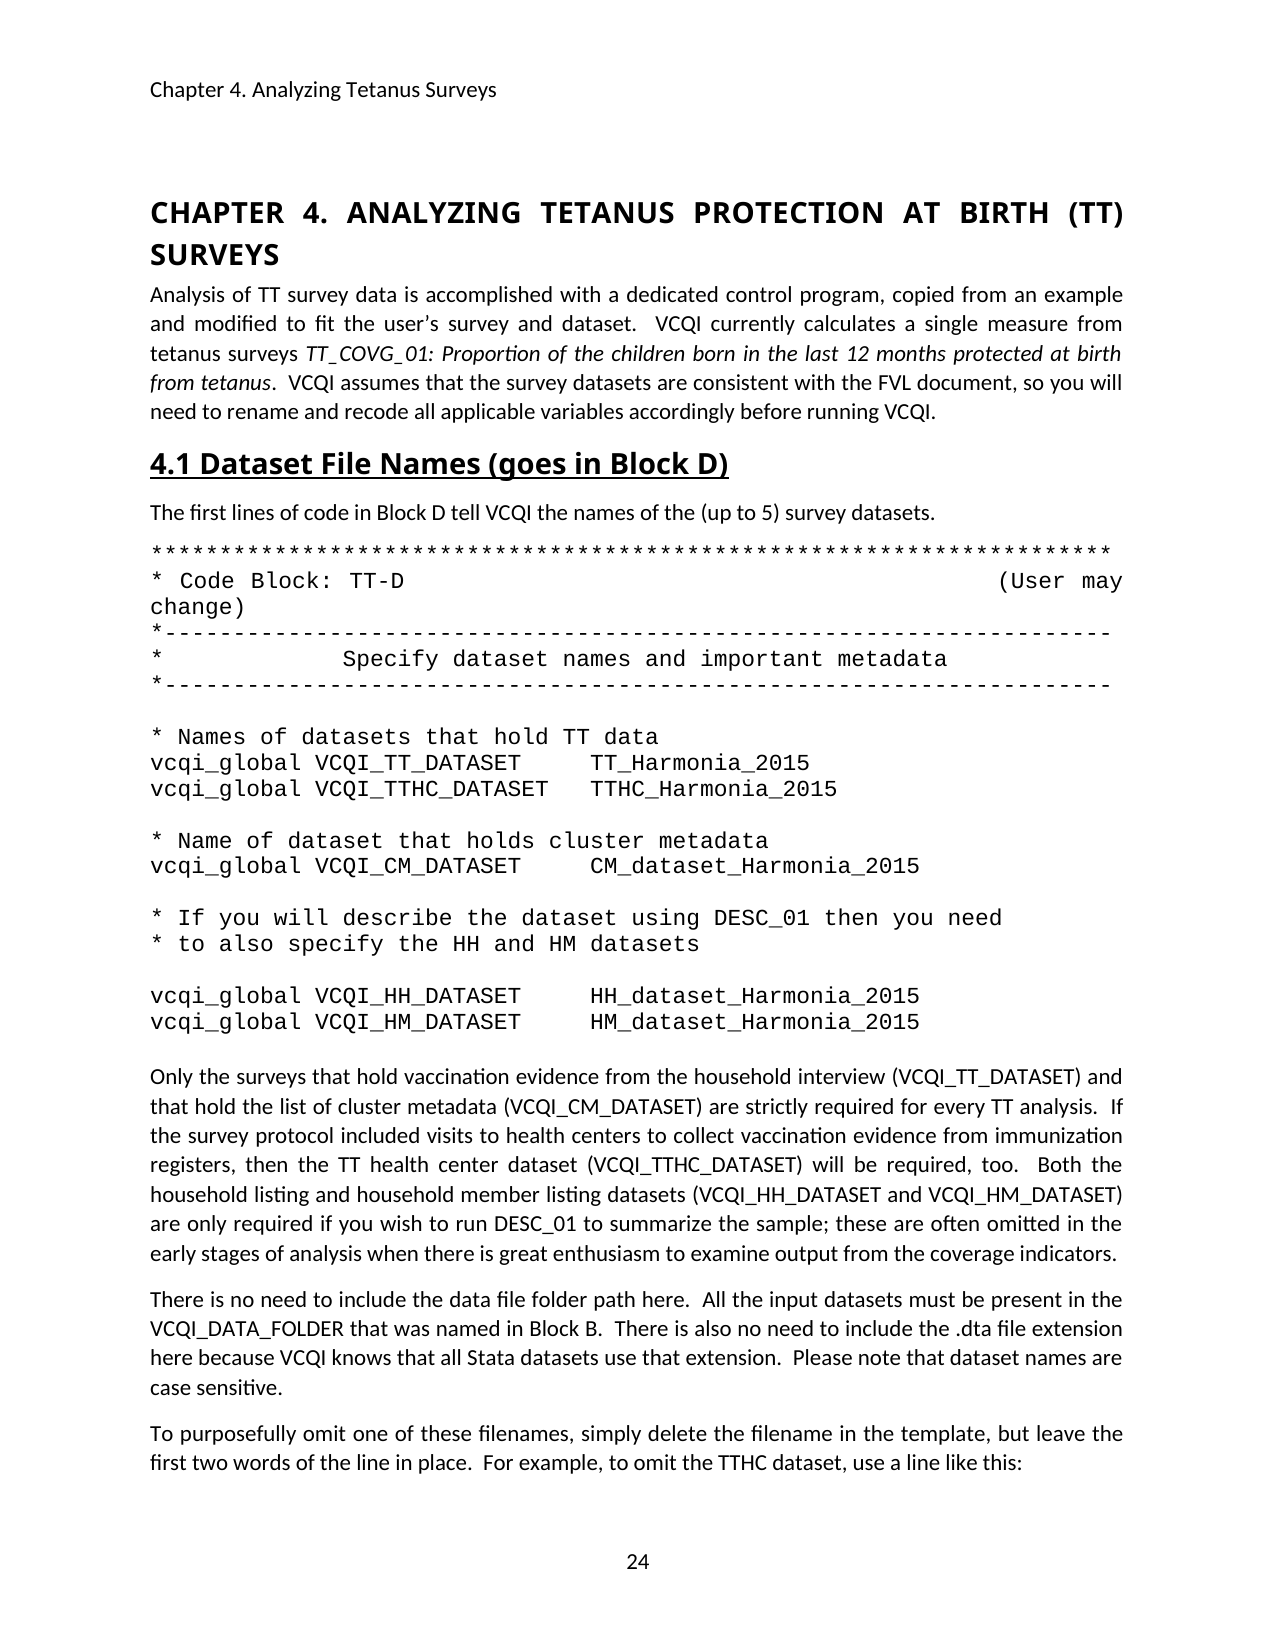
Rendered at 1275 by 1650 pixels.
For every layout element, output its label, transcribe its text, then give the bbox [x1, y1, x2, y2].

text * Names of datasets that hold TT data [150, 725, 1125, 751]
subtitle Chapter 4. Analyzing Tetanus Protection at Birth (TT) Surveys [150, 192, 1125, 274]
text * Specify dataset names and important metadata [150, 647, 1125, 673]
subtitle 4.1 Dataset File Names (goes in Block D) [150, 443, 1125, 483]
text * Name of dataset that holds cluster metadata [150, 829, 1125, 855]
text * If you will describe the dataset using DESC_01 then you need [150, 907, 1125, 933]
text To purposefully omit one of these filenames, simply delete the filename in the template, but leave the first two words of the line in place. For example, to omit the TTHC dataset, use a line like this: [150, 1419, 1125, 1476]
text Only the surveys that hold vaccination evidence from the household interview (VCQI_TT_DATASET) and that hold the list of cluster metadata (VCQI_CM_DATASET) are strictly required for every TT analysis. If the survey protocol included visits to health centers to collect vaccination evidence from immunization registers, then the TT health center dataset (VCQI_TTHC_DATASET) will be required, too. Both the household listing and household member listing datasets (VCQI_HH_DATASET and VCQI_HM_DATASET) are only required if you wish to run DESC_01 to summarize the sample; these are often omitted in the early stages of analysis when there is great enthusiasm to examine output from the coverage indicators. [150, 1062, 1125, 1267]
text vcqi_global VCQI_HM_DATASET HM_dataset_Harmonia_2015 [150, 1011, 1125, 1036]
text * to also specify the HH and HM datasets [150, 933, 1125, 959]
text *--------------------------------------------------------------------- [150, 621, 1125, 647]
text * Code Block: TT-D (User may change) [150, 569, 1125, 621]
text vcqi_global VCQI_CM_DATASET CM_dataset_Harmonia_2015 [150, 855, 1125, 881]
text ********************************************************************** [150, 544, 1125, 569]
text vcqi_global VCQI_TTHC_DATASET TTHC_Harmonia_2015 [150, 777, 1125, 803]
text vcqi_global VCQI_HH_DATASET HH_dataset_Harmonia_2015 [150, 984, 1125, 1011]
text There is no need to include the data file folder path here. All the input datasets must be present in the VCQI_DATA_FOLDER that was named in Block B. There is also no need to include the .dta file extension here because VCQI knows that all Stata datasets use that extension. Please note that dataset names are case sensitive. [150, 1285, 1125, 1401]
text The first lines of code in Block D tell VCQI the names of the (up to 5) survey datasets. [150, 498, 1125, 526]
text Analysis of TT survey data is accomplished with a dedicated control program, copied from an example and modified to fit the user’s survey and dataset. VCQI currently calculates a single measure from tetanus surveys TT_COVG_01: Proportion of the children born in the last 12 months protected at birth from tetanus. VCQI assumes that the survey datasets are consistent with the FVL document, so you will need to rename and recode all applicable variables accordingly before running VCQI. [150, 280, 1125, 425]
text *--------------------------------------------------------------------- [150, 673, 1125, 699]
text vcqi_global VCQI_TT_DATASET TT_Harmonia_2015 [150, 751, 1125, 777]
